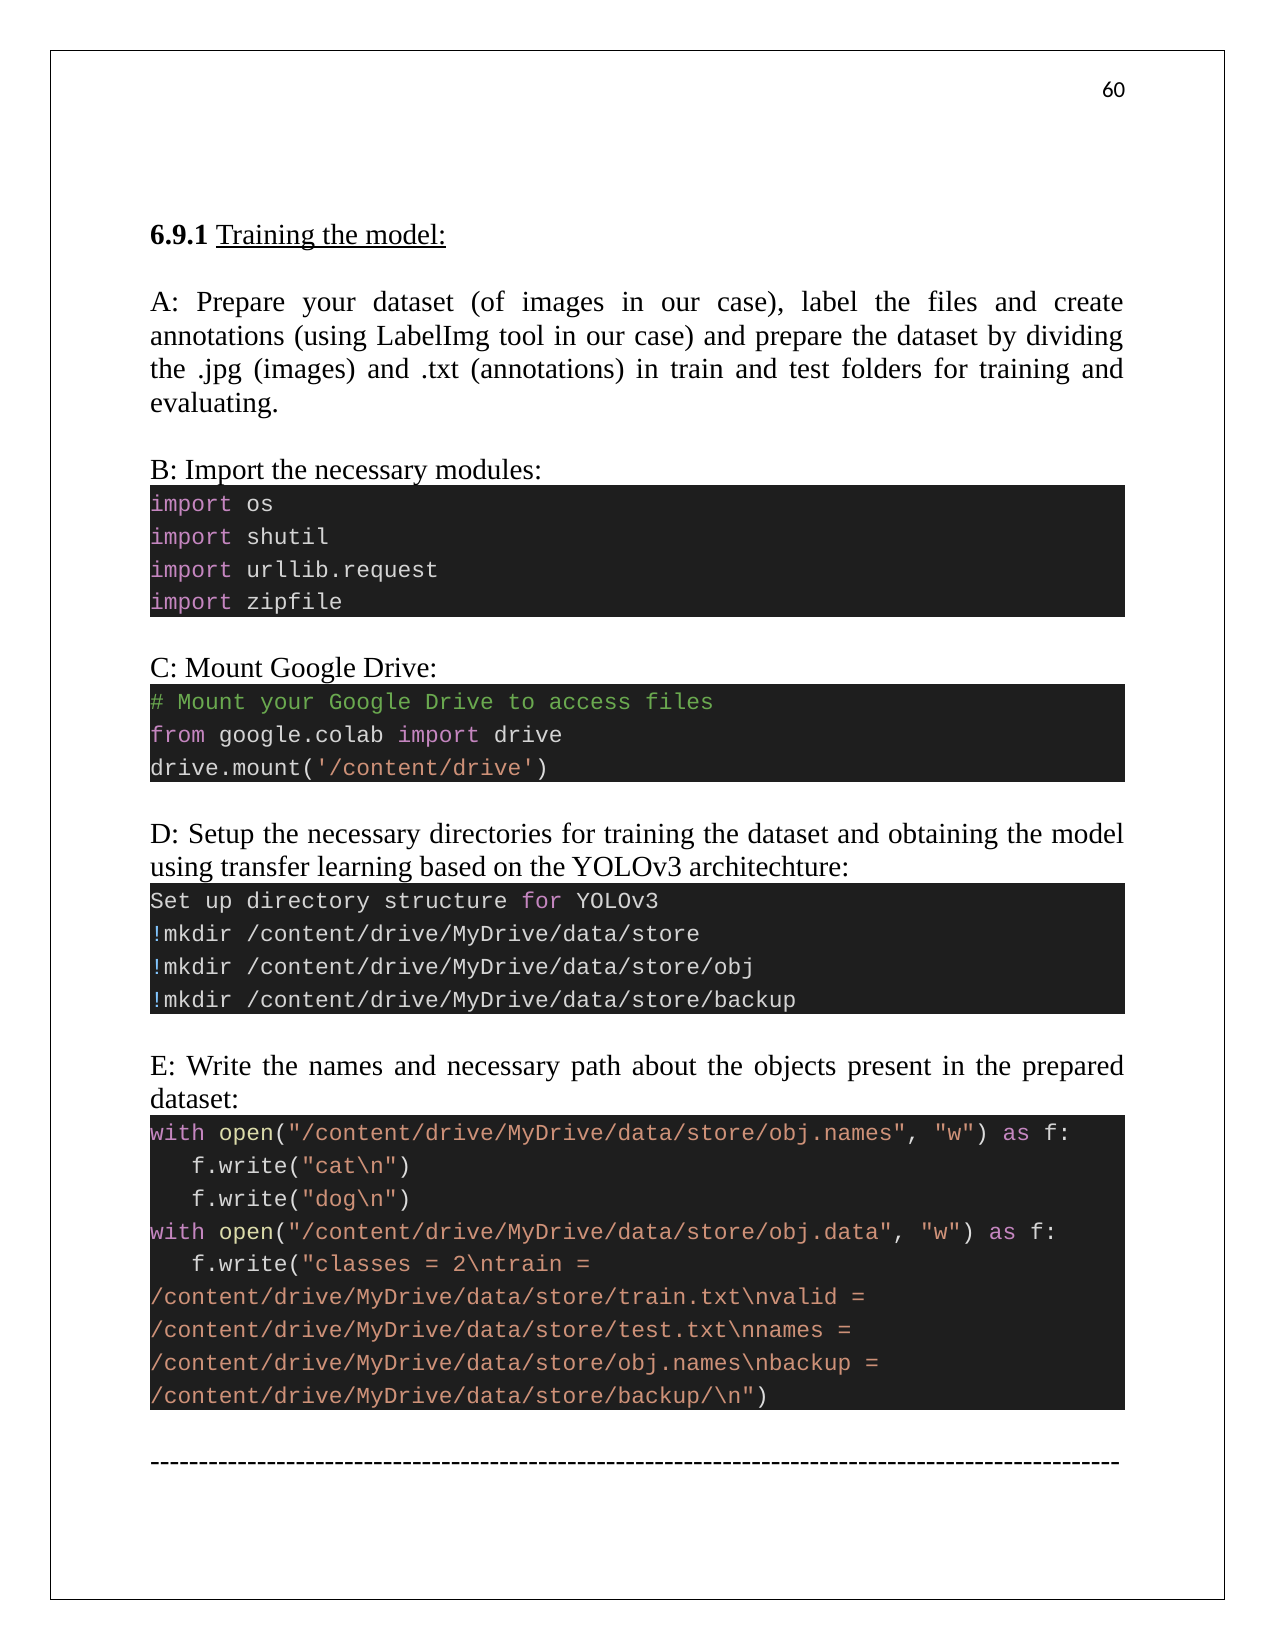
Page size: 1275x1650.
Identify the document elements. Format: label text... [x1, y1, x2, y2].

text E: Write the names and necessary path about the objects present in the prepared dataset: [150, 1048, 1125, 1115]
text ---------------------------------------------------------------------------------------------------- [150, 1443, 1125, 1477]
text import zipfile [150, 584, 1125, 617]
text D: Setup the necessary directories for training the dataset and obtaining the model using transfer learning based on the YOLOv3 architechture: [150, 816, 1125, 883]
text !mkdir /content/drive/MyDrive/data/store [150, 916, 1125, 948]
text f.write("classes = 2\ntrain = /content/drive/MyDrive/data/store/train.txt\nvalid = /content/drive/MyDrive/data/store/test.txt\nnames = /content/drive/MyDrive/data/store/obj.names\nbackup = /content/drive/MyDrive/data/store/backup/\n") [150, 1246, 1125, 1410]
text A: Prepare your dataset (of images in our case), label the files and create annotations (using LabelImg tool in our case) and prepare the dataset by dividing the .jpg (images) and .txt (annotations) in train and test folders for training and evaluating. [150, 284, 1125, 418]
text C: Mount Google Drive: [150, 650, 1125, 684]
text !mkdir /content/drive/MyDrive/data/store/obj [150, 948, 1125, 981]
text f.write("dog\n") [150, 1180, 1125, 1213]
text !mkdir /content/drive/MyDrive/data/store/backup [150, 981, 1125, 1014]
text B: Import the necessary modules: [150, 452, 1125, 485]
text 6.9.1 Training the model: [150, 217, 1125, 251]
text from google.colab import drive [150, 717, 1125, 749]
text import urllib.request [150, 551, 1125, 584]
text with open("/content/drive/MyDrive/data/store/obj.data", "w") as f: [150, 1213, 1125, 1246]
text with open("/content/drive/MyDrive/data/store/obj.names", "w") as f: [150, 1115, 1125, 1147]
text import os [150, 485, 1125, 518]
text Set up directory structure for YOLOv3 [150, 883, 1125, 916]
text # Mount your Google Drive to access files [150, 684, 1125, 717]
text import shutil [150, 518, 1125, 551]
text f.write("cat\n") [150, 1147, 1125, 1180]
text drive.mount('/content/drive') [150, 749, 1125, 782]
